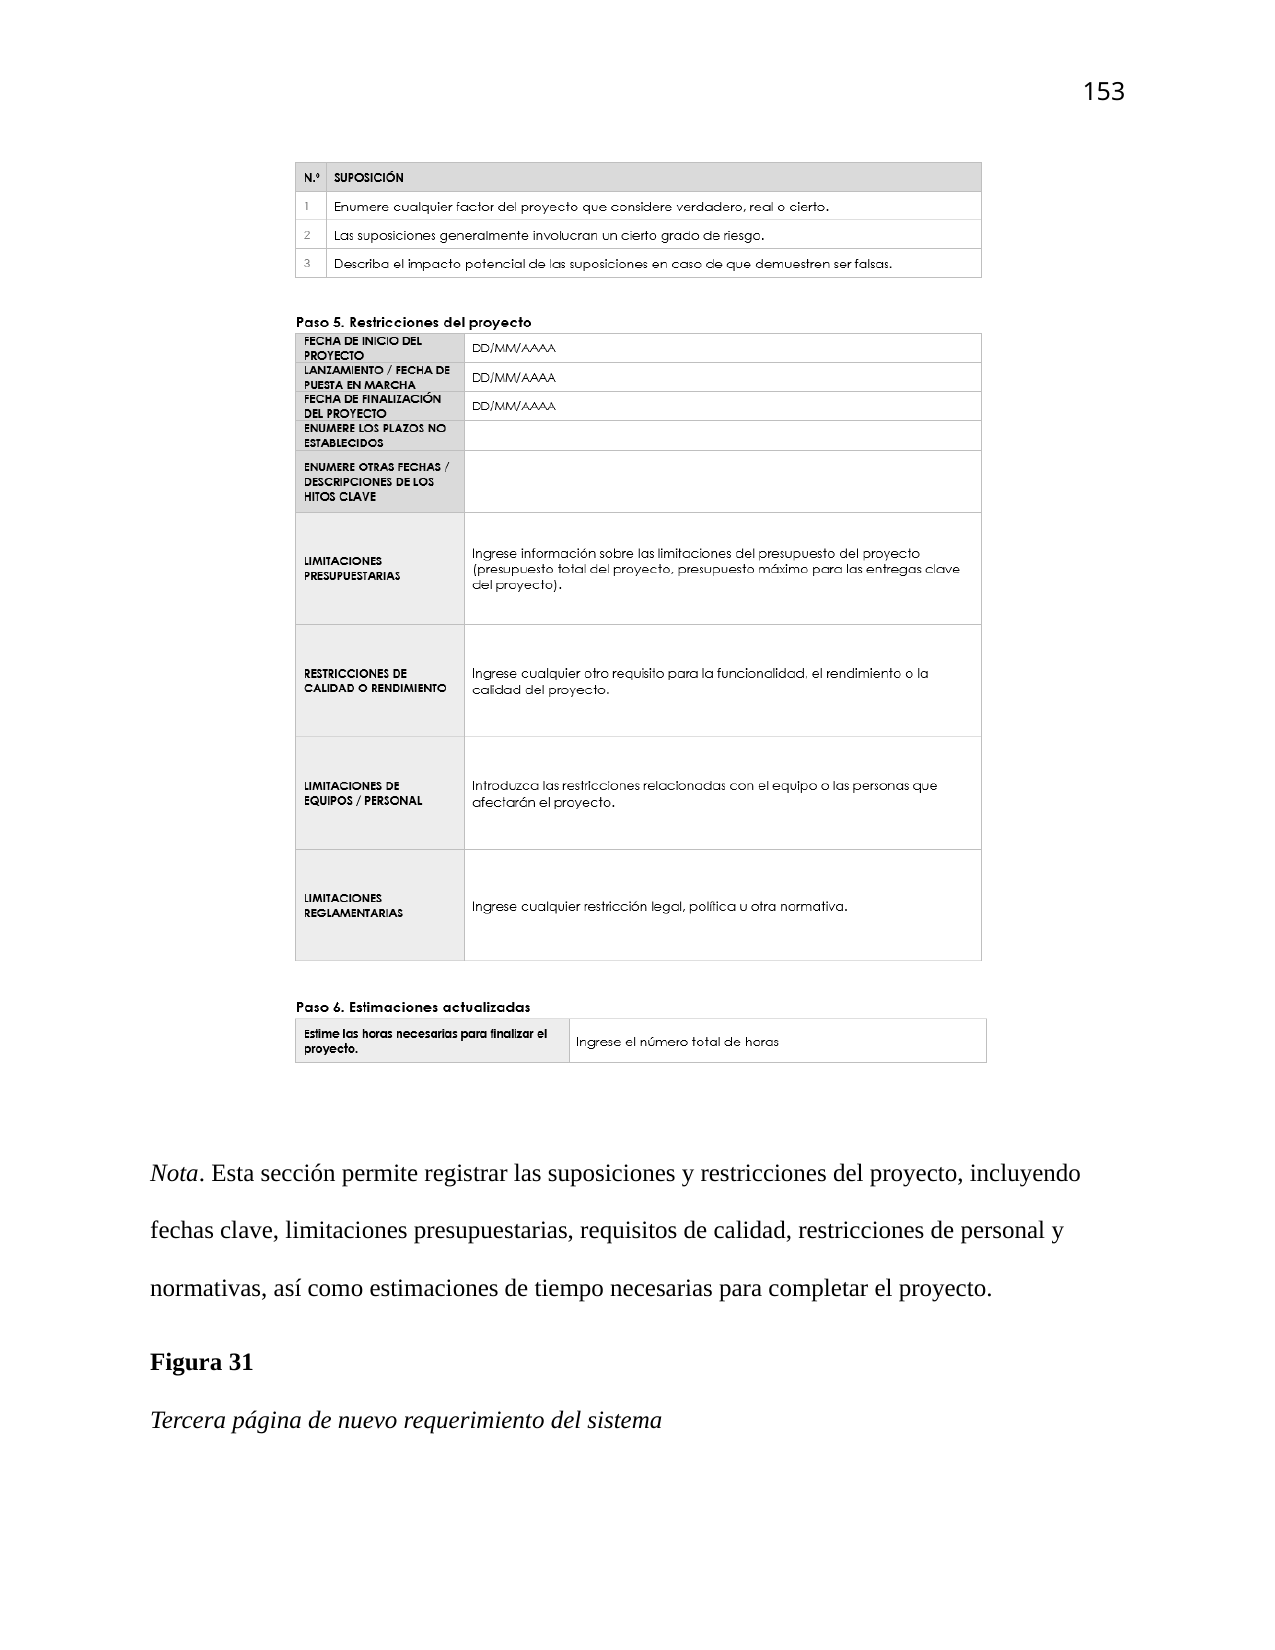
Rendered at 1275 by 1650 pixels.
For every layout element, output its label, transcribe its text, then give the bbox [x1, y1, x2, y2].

text Nota. Esta sección permite registrar las suposiciones y restricciones del proyecto, incluyendo fechas clave, limitaciones presupuestarias, requisitos de calidad, restricciones de personal y normativas, así como estimaciones de tiempo necesarias para completar el proyecto. [150, 1158, 1125, 1302]
text Figura 31 Tercera página de nuevo requerimiento del sistema [150, 1347, 1125, 1433]
